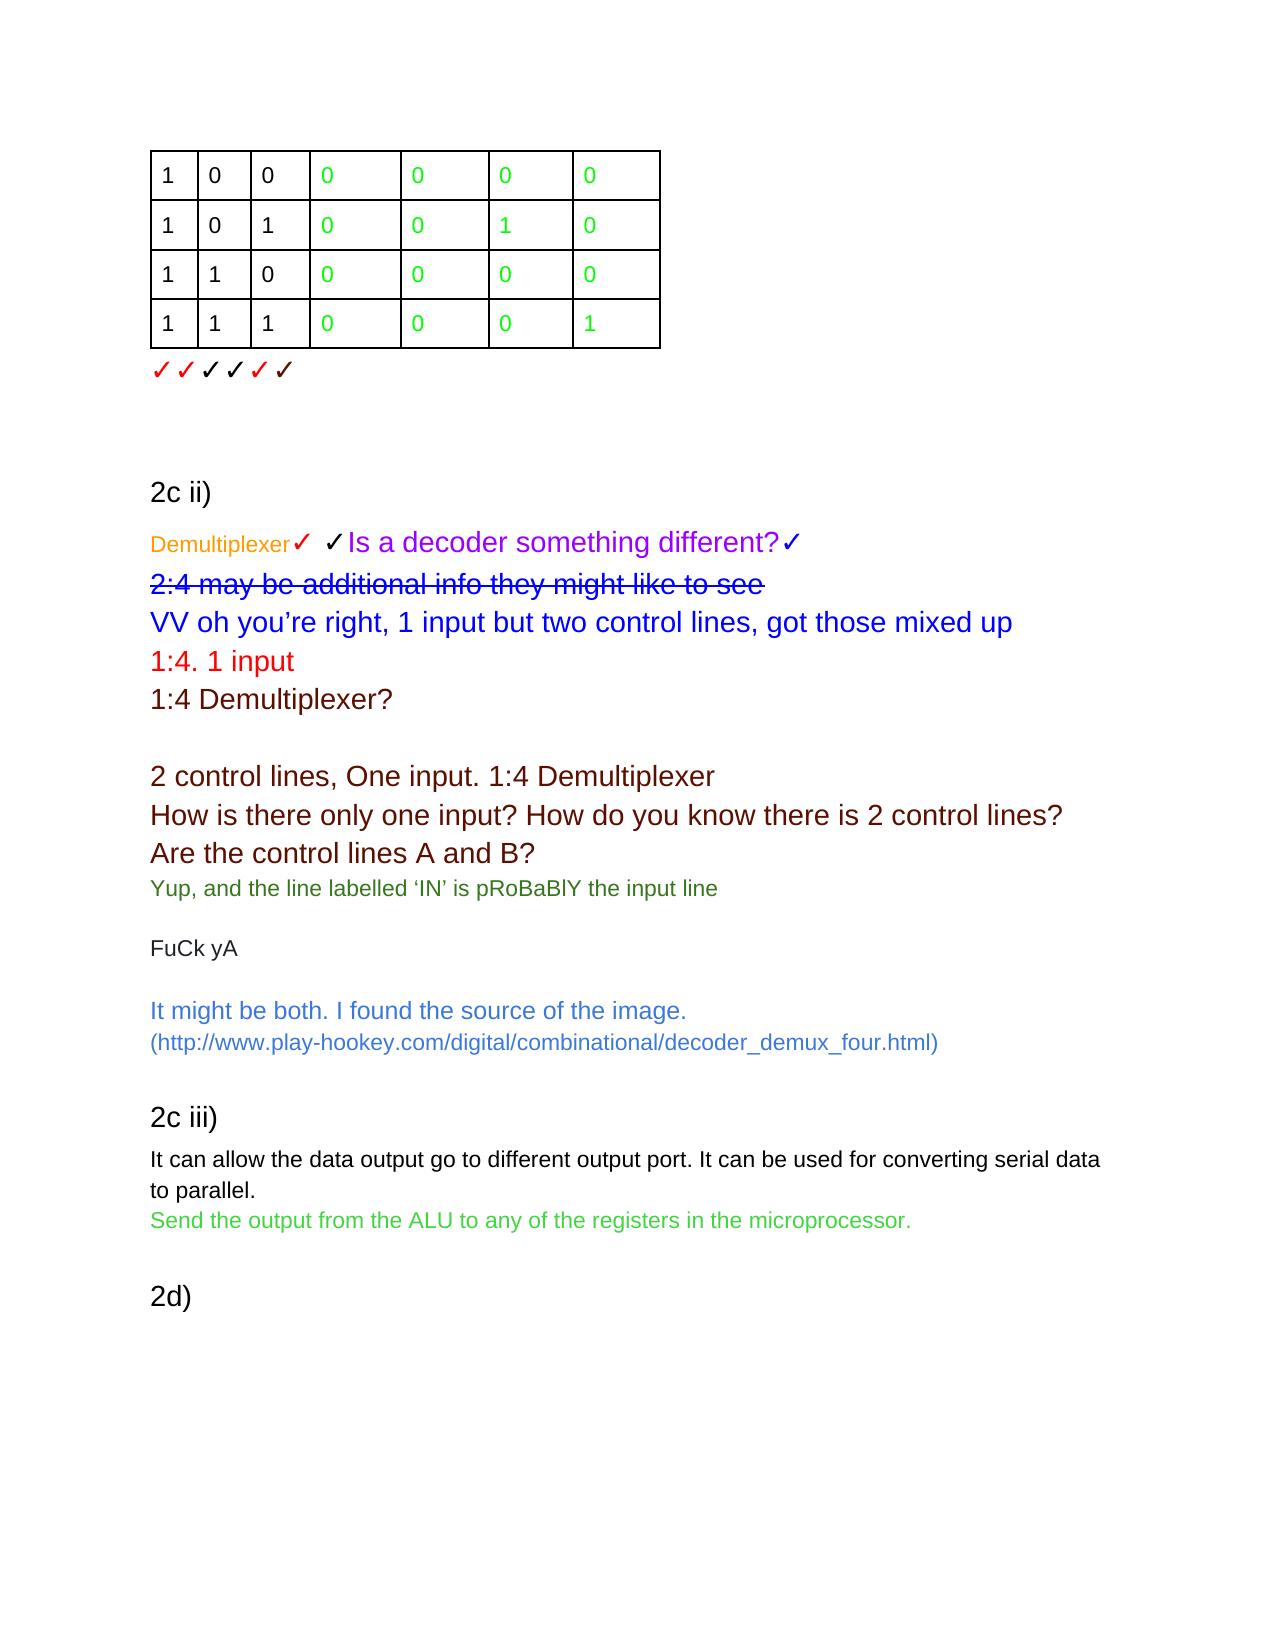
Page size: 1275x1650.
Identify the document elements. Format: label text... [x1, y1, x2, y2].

table_cell 1 [152, 152, 197, 199]
text FuCk yA [150, 935, 1125, 962]
text 1:4 Demultiplexer? [150, 682, 1125, 716]
subtitle 2d) [150, 1279, 1125, 1312]
text Yup, and the line labelled ‘IN’ is pRoBaBlY the input line [150, 875, 1125, 901]
text Demultiplexer✓ ✓Is a decoder something different?✓ [150, 521, 1125, 561]
text Are the control lines A and B? [150, 836, 1125, 870]
table_cell 0 [402, 152, 488, 199]
subtitle 2c ii) [150, 475, 1125, 508]
table_cell 0 [490, 152, 572, 199]
table_cell 0 [199, 152, 250, 199]
table_cell 0 [574, 152, 659, 199]
text How is there only one input? How do you know there is 2 control lines? [150, 798, 1125, 831]
table_cell 0 [574, 251, 659, 298]
table_cell 0 [402, 201, 488, 248]
table_cell 0 [490, 300, 572, 347]
text It can allow the data output go to different output port. It can be used for converting serial data to parallel. Send the output from the ALU to any of the registers in the microprocessor. [150, 1146, 1125, 1233]
table_cell 1 [199, 251, 250, 298]
text ✓✓✓✓✓✓ [150, 349, 1125, 389]
table_cell 1 [199, 300, 250, 347]
table_cell 0 [490, 251, 572, 298]
table_cell 0 [402, 300, 488, 347]
table_cell 0 [311, 152, 400, 199]
table_cell 1 [152, 300, 197, 347]
text 1:4. 1 input [150, 644, 1125, 677]
table_cell 1 [252, 201, 309, 248]
table_cell 0 [311, 300, 400, 347]
subtitle 2c iii) [150, 1100, 1125, 1134]
table_cell 1 [490, 201, 572, 248]
table_cell 0 [252, 152, 309, 199]
table_cell 0 [311, 201, 400, 248]
text 2:4 may be additional info they might like to see [150, 567, 1125, 600]
table_cell 0 [311, 251, 400, 298]
text VV oh you’re right, 1 input but two control lines, got those mixed up [150, 605, 1125, 639]
text 2 control lines, One input. 1:4 Demultiplexer [150, 759, 1125, 793]
table_cell 0 [252, 251, 309, 298]
text It might be both. I found the source of the image. (http://www.play-hookey.com/digital/combinational/decoder_demux_four.html) [150, 996, 1125, 1055]
table_cell 1 [574, 300, 659, 347]
table_cell 1 [252, 300, 309, 347]
table_cell 1 [152, 201, 197, 248]
table_cell 0 [199, 201, 250, 248]
table_cell 1 [152, 251, 197, 298]
table_cell 0 [402, 251, 488, 298]
table_cell 0 [574, 201, 659, 248]
